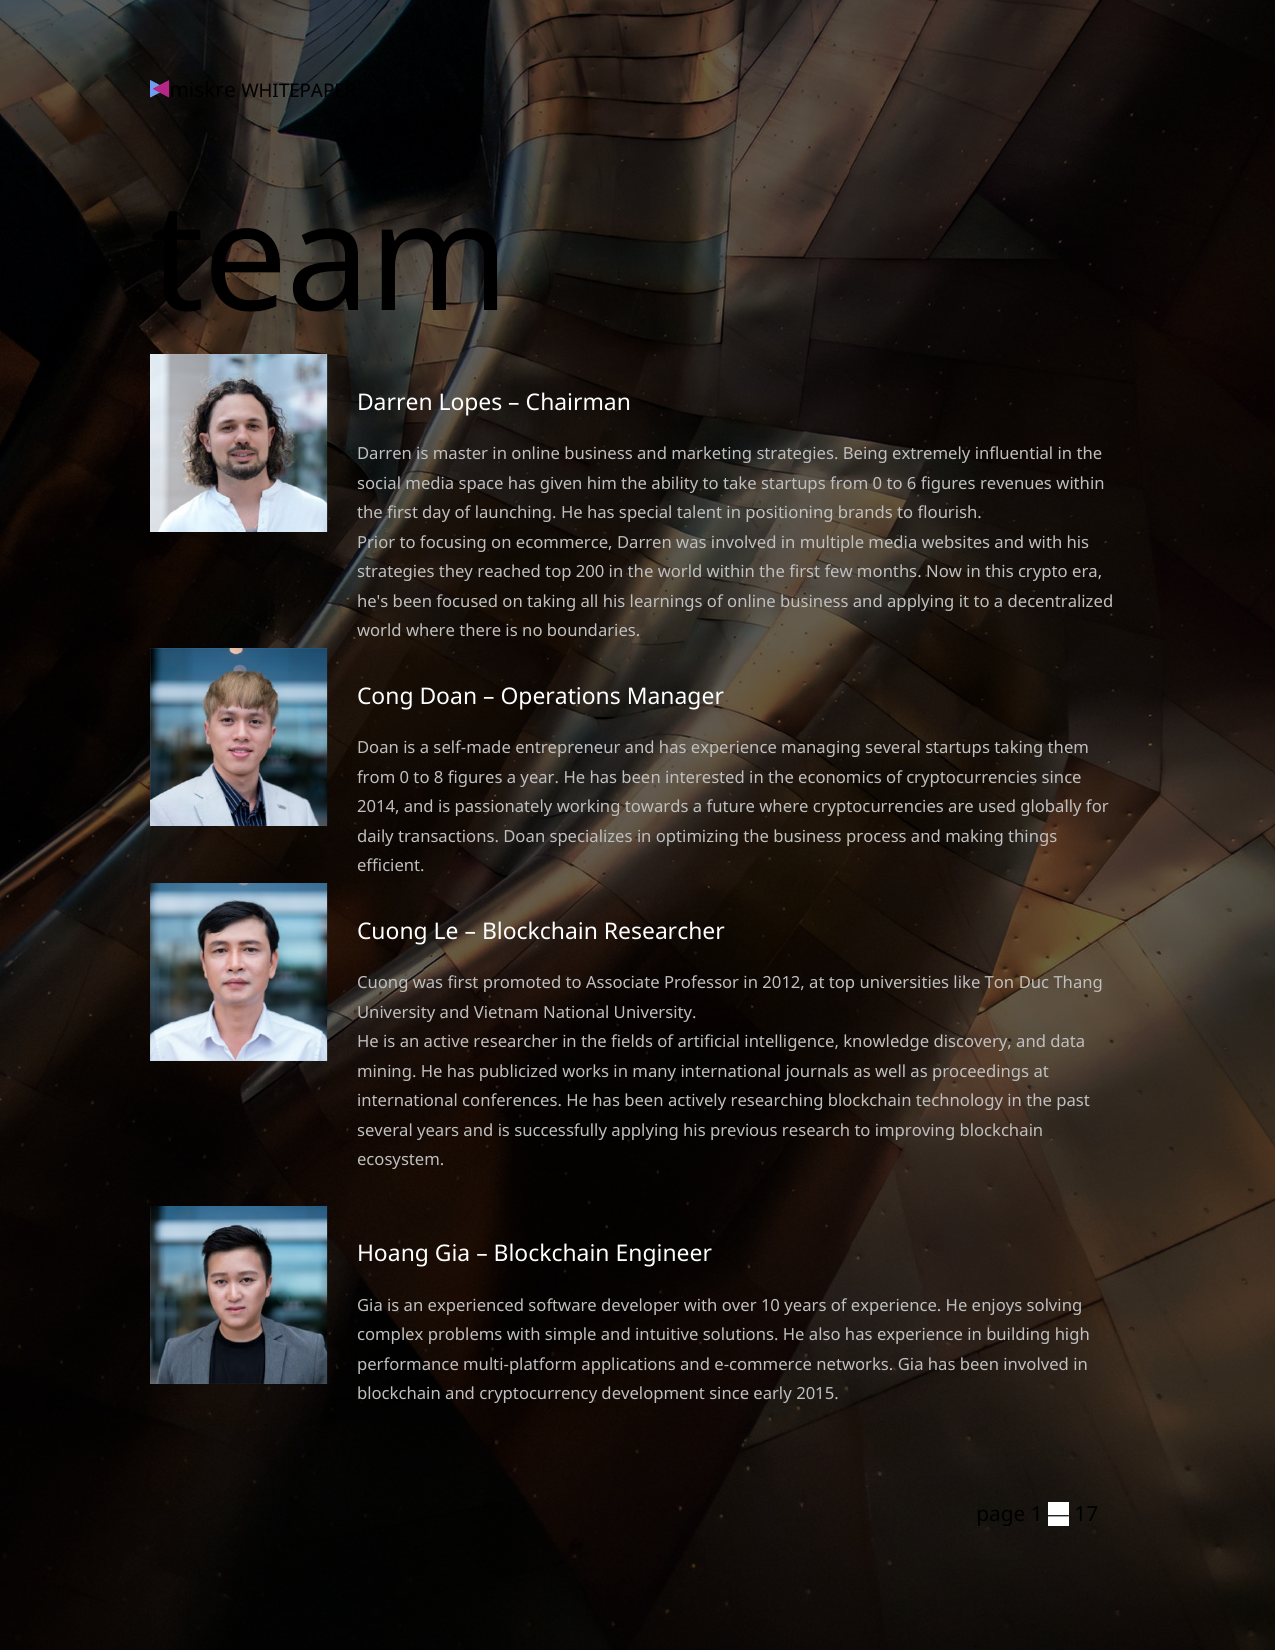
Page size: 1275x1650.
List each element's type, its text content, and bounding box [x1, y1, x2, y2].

table_cell [150, 649, 357, 884]
table_cell [150, 884, 357, 1206]
table_cell Hoang Gia – Blockchain Engineer Gia is an experienced software developer with over 10 years of experience. He enjoys solving complex problems with simple and intuitive solutions. He also has experience in building high performance multi-platform applications and e-commerce networks. Gia has been involved in blockchain and cryptocurrency development since early 2015. [357, 1206, 1124, 1439]
title team [150, 150, 1125, 354]
table_cell Cong Doan – Operations Manager Doan is a self-made entrepreneur and has experience managing several startups taking them from 0 to 8 figures a year. He has been interested in the economics of cryptocurrencies since 2014, and is passionately working towards a future where cryptocurrencies are used globally for daily transactions. Doan specializes in optimizing the business process and making things efficient. [357, 649, 1124, 884]
table_header [150, 354, 357, 648]
table_cell [150, 1206, 357, 1439]
picture [0, 0, 1275, 1650]
table_header Darren Lopes – Chairman Darren is master in online business and marketing strategies. Being extremely influential in the social media space has given him the ability to take startups from 0 to 6 figures revenues within the first day of launching. He has special talent in positioning brands to flourish. Prior to focusing on ecommerce, Darren was involved in multiple media websites and with his strategies they reached top 200 in the world within the first few months. Now in this crypto era, he's been focused on taking all his learnings of online business and applying it to a decentralized world where there is no boundaries. [357, 354, 1124, 648]
table_cell Cuong Le – Blockchain Researcher Cuong was first promoted to Associate Professor in 2012, at top universities like Ton Duc Thang University and Vietnam National University. He is an active researcher in the fields of artificial intelligence, knowledge discovery, and data mining. He has publicized works in many international journals as well as proceedings at international conferences. He has been actively researching blockchain technology in the past several years and is successfully applying his previous research to improving blockchain ecosystem. [357, 884, 1124, 1206]
